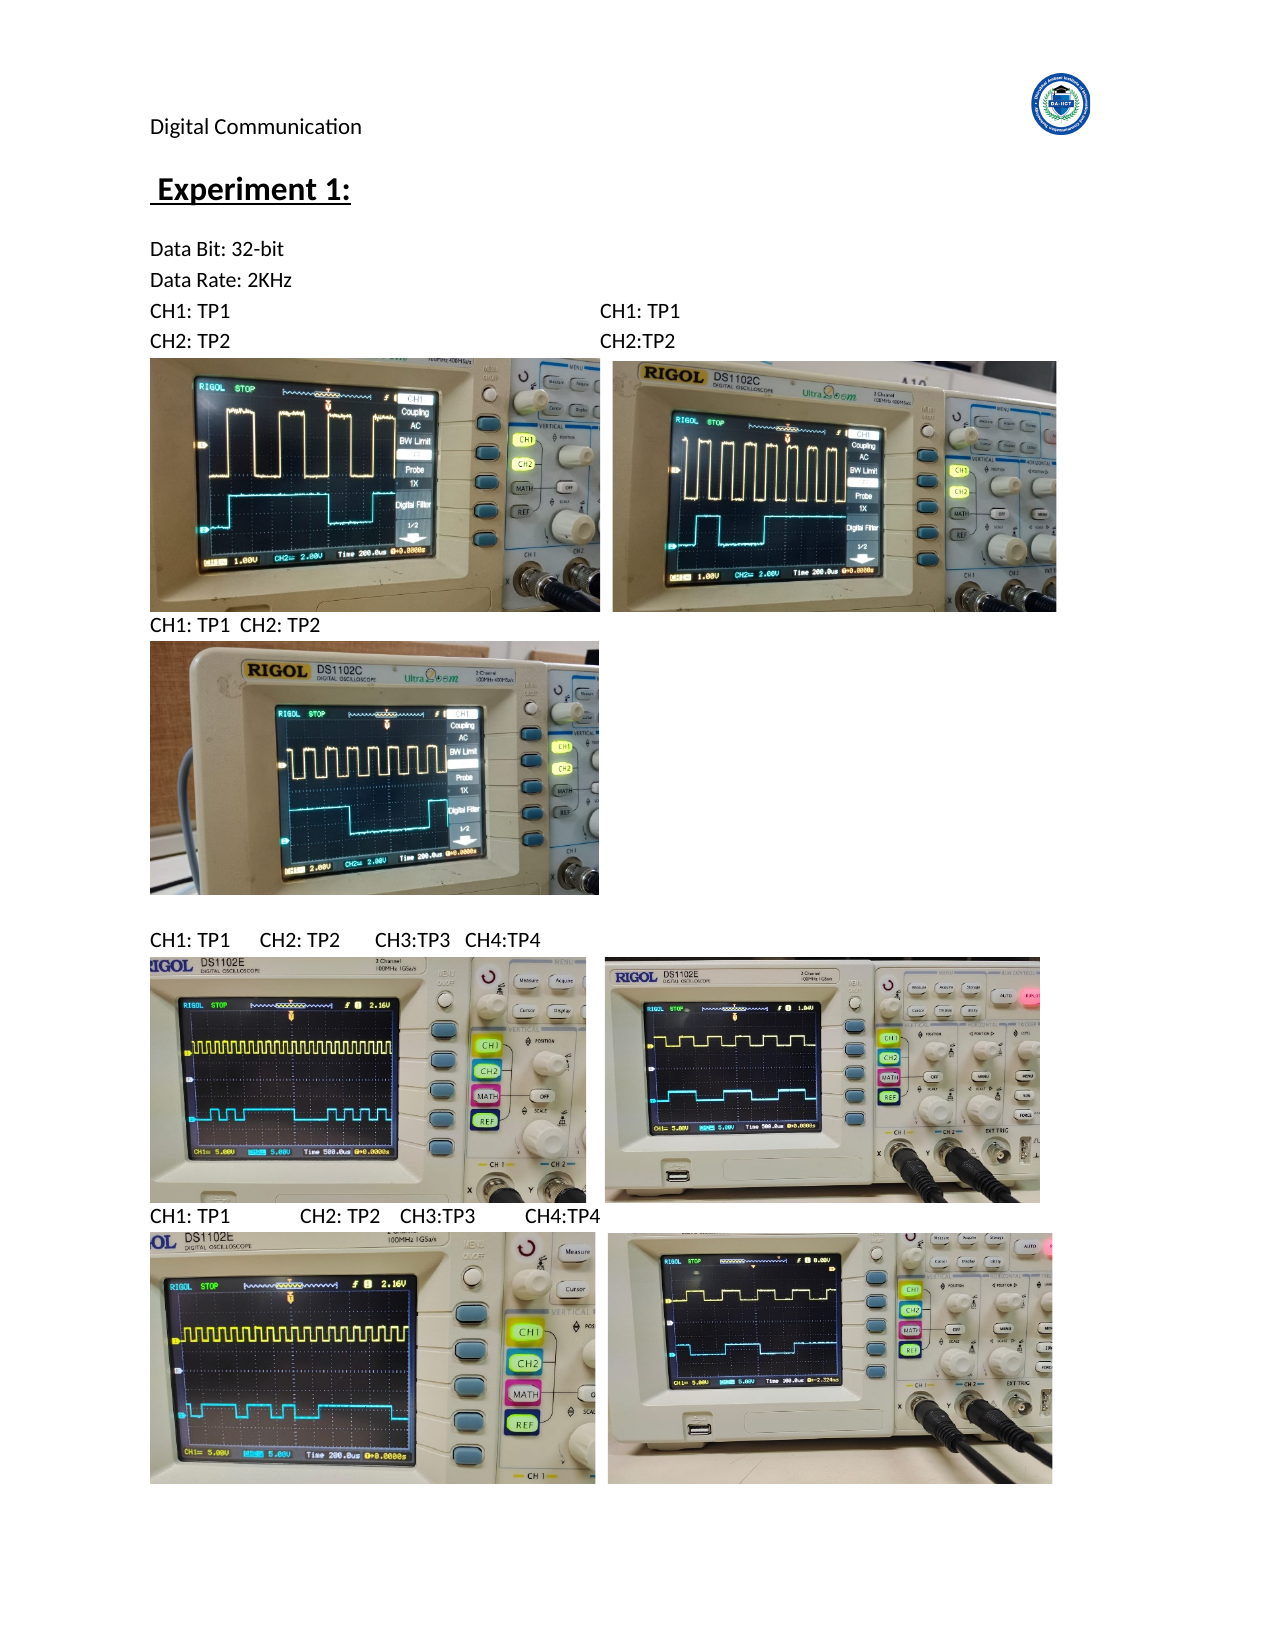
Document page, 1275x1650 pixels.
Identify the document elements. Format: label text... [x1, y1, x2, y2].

picture [604, 957, 1040, 1203]
text Data Bit: 32-bit [150, 236, 1125, 262]
text Data Rate: 2KHz CH1: TP1 CH1: TP1 [150, 266, 1125, 323]
picture [150, 957, 587, 1203]
text CH2: TP2 CH2:TP2 [150, 327, 1125, 354]
picture [607, 1233, 1053, 1484]
picture [150, 358, 600, 612]
text CH1: TP1 CH2: TP2 CH3:TP3 CH4:TP4 [150, 926, 1125, 953]
text CH1: TP1 CH2: TP2 [150, 611, 1125, 638]
picture [150, 641, 599, 895]
picture [150, 1232, 596, 1484]
picture [1031, 73, 1091, 135]
text Experiment 1: [150, 168, 1125, 209]
text CH1: TP1 CH2: TP2 CH3:TP3 CH4:TP4 [150, 1202, 1125, 1229]
picture [612, 361, 1057, 612]
